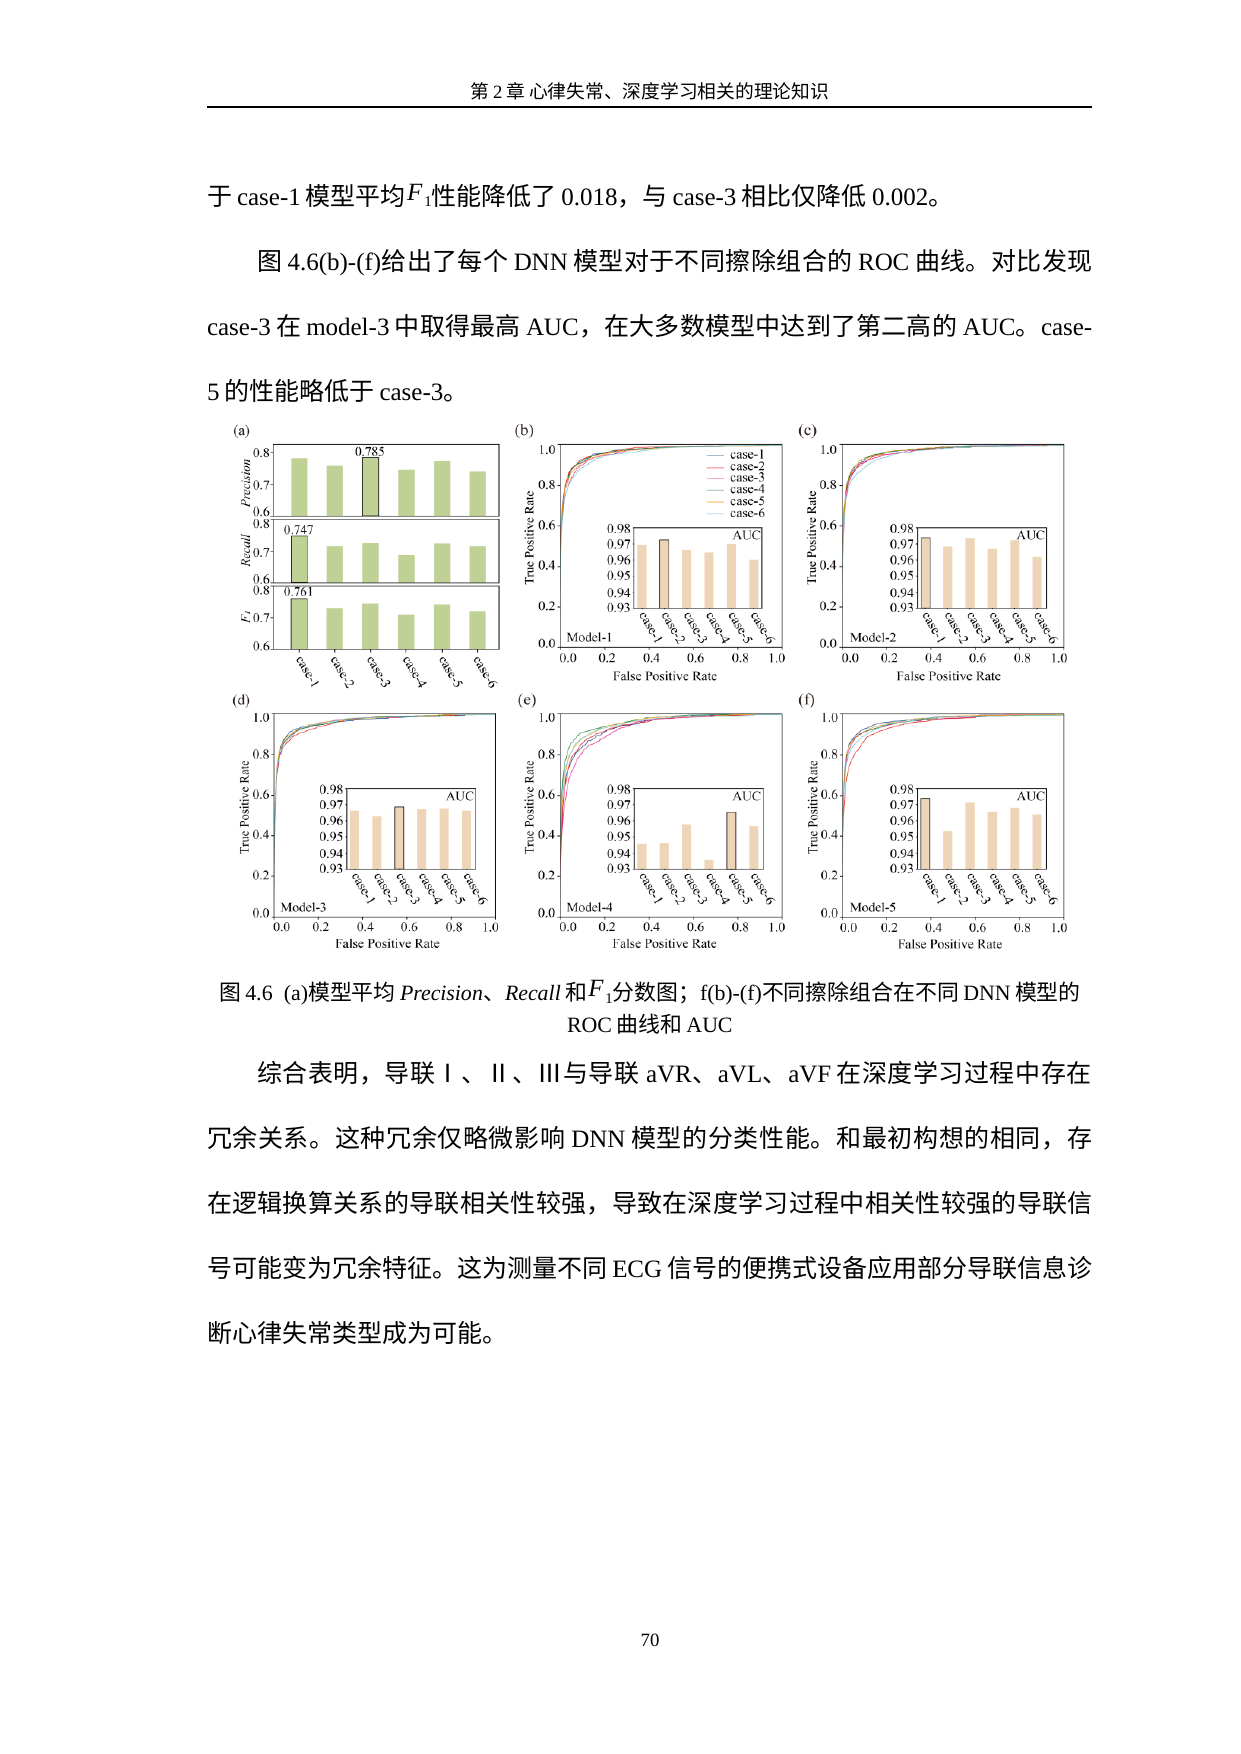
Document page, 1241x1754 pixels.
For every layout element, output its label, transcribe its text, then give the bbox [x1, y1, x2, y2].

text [207, 162, 1092, 227]
text 图4.6 (a)模型平均Precision、Recall和分数图；f(b)-(f)不同擦除组合在不同DNN模型的ROC曲线和AUC [207, 974, 1092, 1039]
picture [232, 422, 1067, 952]
text 综合表明，导联Ⅰ、Ⅱ、Ⅲ与导联aVR、aVL、aVF在深度学习过程中存在冗余关系。这种冗余仅略微影响DNN模型的分类性能。和最初构想的相同，存在逻辑换算关系的导联相关性较强，导致在深度学习过程中相关性较强的导联信号可能变为冗余特征。这为测量不同ECG信号的便携式设备应用部分导联信息诊断心律失常类型成为可能。 [207, 1039, 1092, 1364]
text 图4.6(b)-(f)给出了每个DNN模型对于不同擦除组合的ROC曲线。对比发现case-3在model-3中取得最高AUC，在大多数模型中达到了第二高的AUC。case-5的性能略低于case-3。 [207, 227, 1092, 422]
